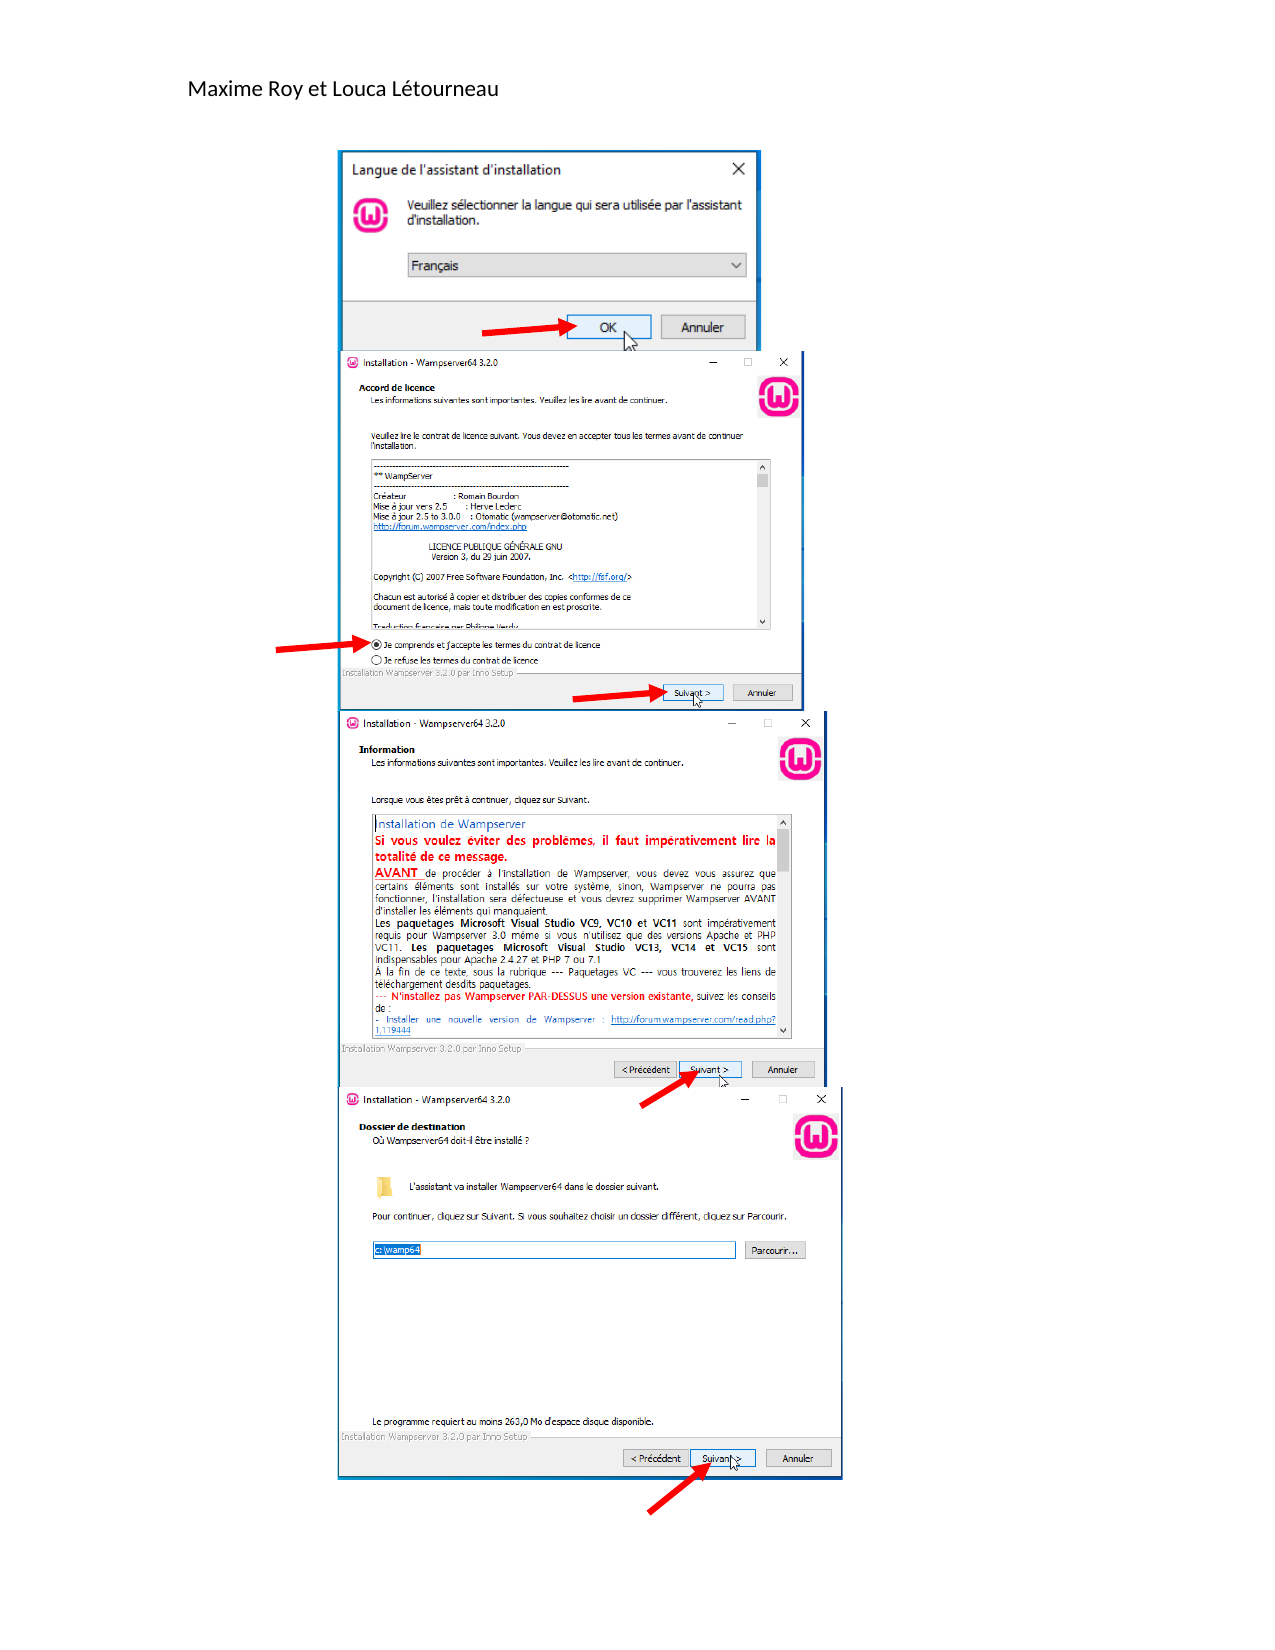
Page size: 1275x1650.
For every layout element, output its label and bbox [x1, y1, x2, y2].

picture [337, 150, 843, 1480]
